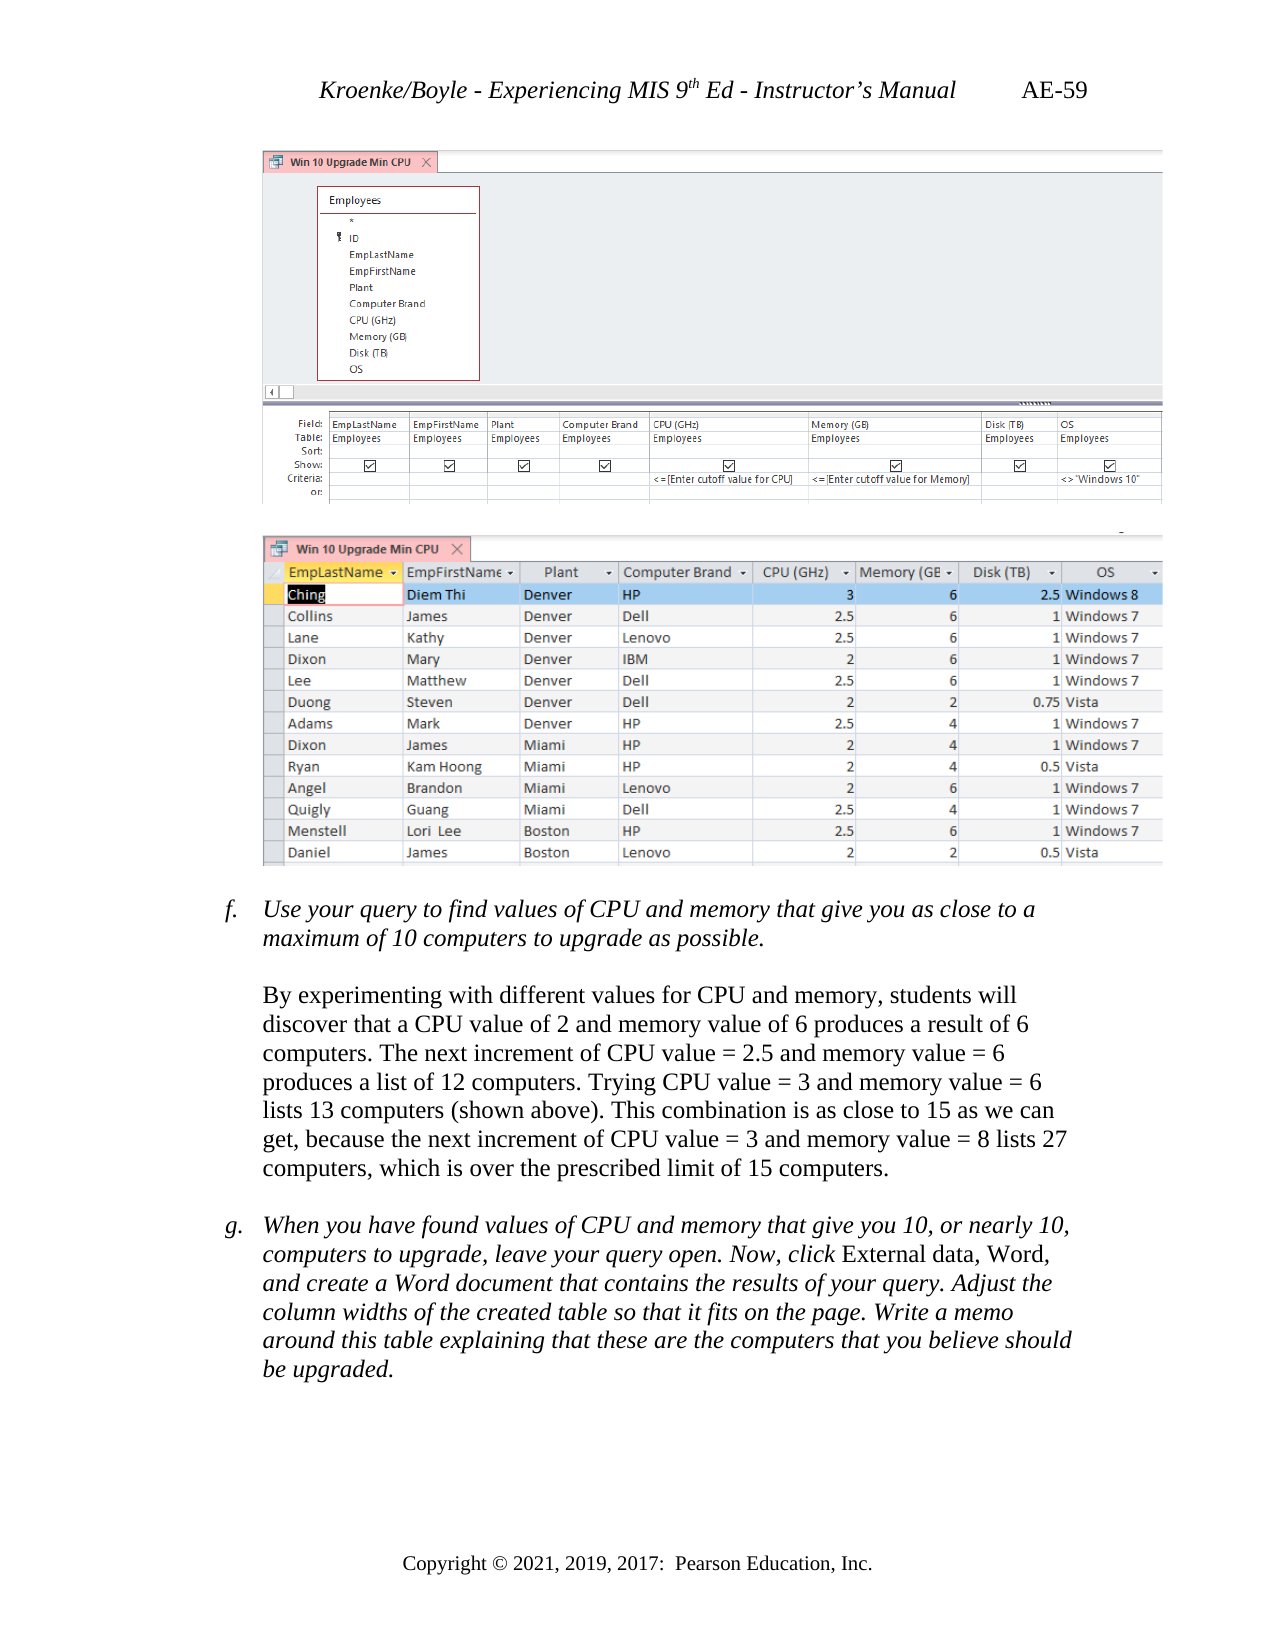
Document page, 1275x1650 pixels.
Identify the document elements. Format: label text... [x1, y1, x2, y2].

text By experimenting with different values for CPU and memory, students will discover that a CPU value of 2 and memory value of 6 produces a result of 6 computers. The next increment of CPU value = 2.5 and memory value = 6 produces a list of 12 computers. Trying CPU value = 3 and memory value = 6 lists 13 computers (shown above). This combination is as close to 15 as we can get, because the next increment of CPU value = 3 and memory value = 8 lists 27 computers, which is over the prescribed limit of 15 computers. [262, 981, 1087, 1182]
picture [262, 532, 1163, 866]
picture [262, 150, 1163, 504]
list Use your query to find values of CPU and memory that give you as close to a maximum of 10 computers to upgrade as possible. [225, 894, 1087, 952]
list When you have found values of CPU and memory that give you 10, or nearly 10, computers to upgrade, leave your query open. Now, click External data, Word, and create a Word document that contains the results of your query. Adjust the column widths of the created table so that it fits on the page. Write a memo around this table explaining that these are the computers that you believe should be upgraded. [225, 1211, 1087, 1383]
